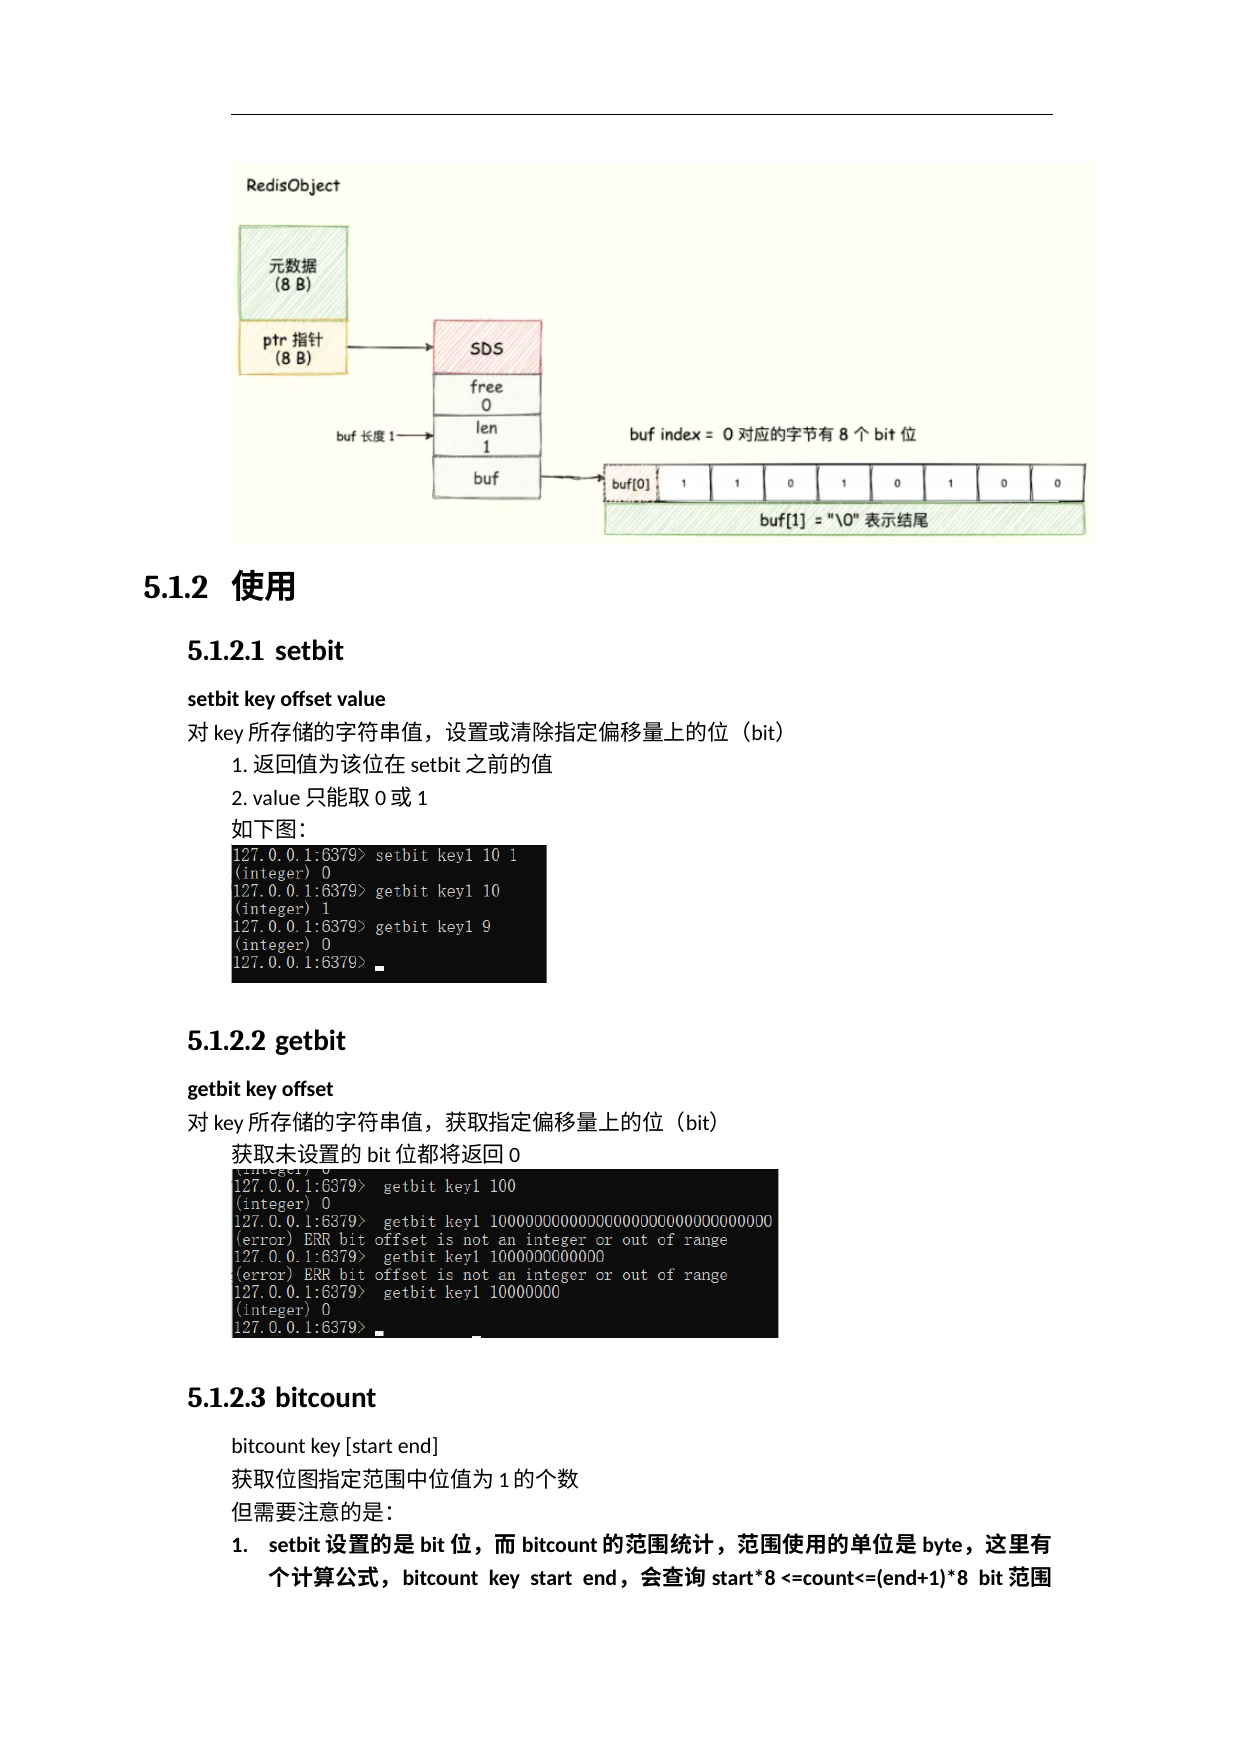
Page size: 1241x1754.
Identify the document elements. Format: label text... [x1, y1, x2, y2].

text 如下图： [187, 812, 1053, 844]
text 1. 返回值为该位在setbit之前的值 [187, 747, 1053, 779]
text 对key所存储的字符串值，获取指定偏移量上的位（bit） [187, 1104, 1053, 1137]
text setbit key offset value [187, 682, 1053, 714]
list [231, 1527, 1053, 1592]
picture [231, 162, 1097, 545]
text getbit key offset [187, 1072, 1053, 1104]
text 对key所存储的字符串值，设置或清除指定偏移量上的位（bit） [187, 714, 1053, 747]
text getbit [187, 1007, 1053, 1072]
text 获取未设置的bit位都将返回0 [187, 1137, 1053, 1169]
text setbit [187, 617, 1053, 682]
text bitcount [187, 1364, 1053, 1429]
text 使用 [143, 552, 1053, 617]
picture [231, 844, 547, 983]
text 获取位图指定范围中位值为1的个数 [187, 1462, 1053, 1494]
text 2. value只能取0或1 [187, 779, 1053, 812]
text bitcount key [start end] [187, 1429, 1053, 1462]
picture [231, 1169, 779, 1338]
text 但需要注意的是： [187, 1494, 1053, 1527]
